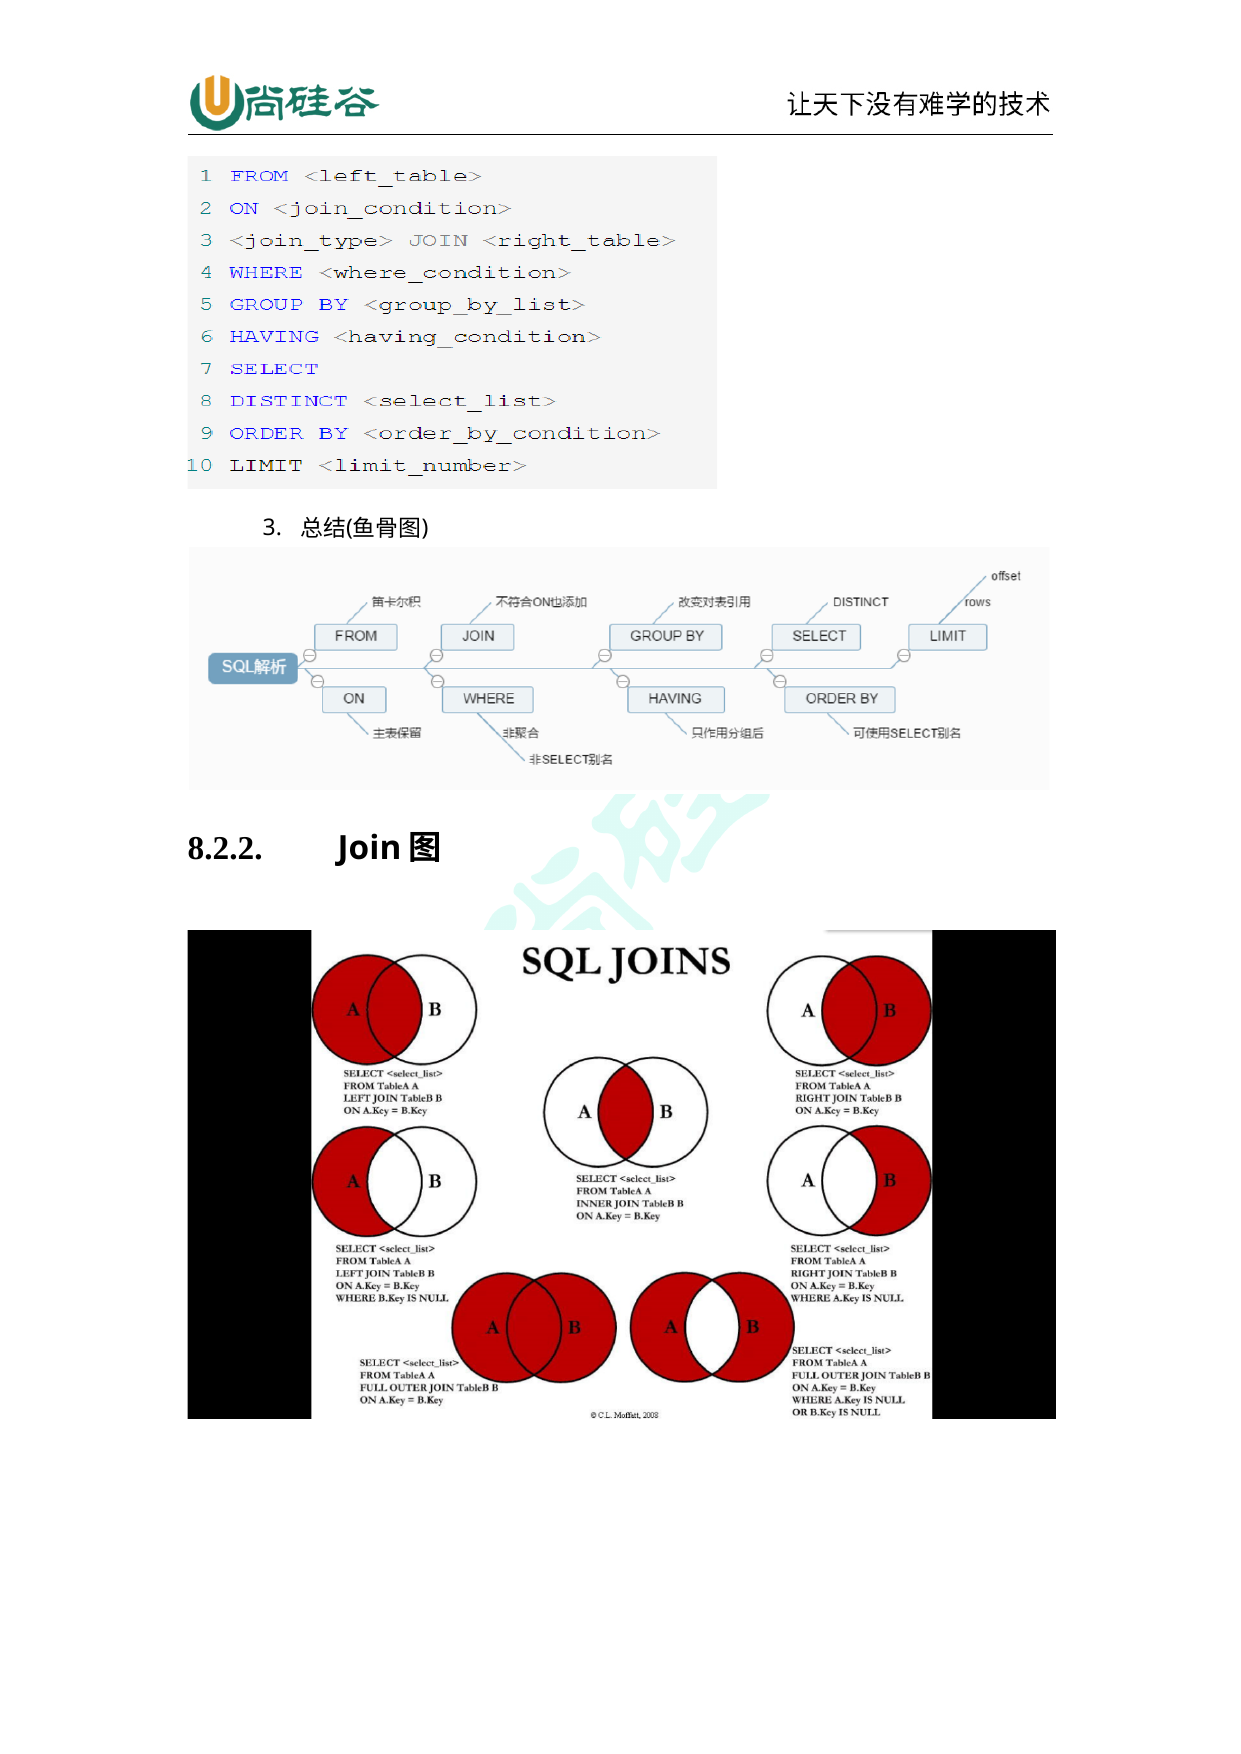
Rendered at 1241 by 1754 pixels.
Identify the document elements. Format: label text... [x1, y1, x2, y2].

picture [187, 543, 1056, 794]
picture [187, 930, 1056, 1419]
subtitle Join图 [187, 821, 1053, 869]
list 总结(鱼骨图) [262, 510, 1053, 543]
picture [187, 156, 718, 489]
picture [187, 73, 1053, 132]
